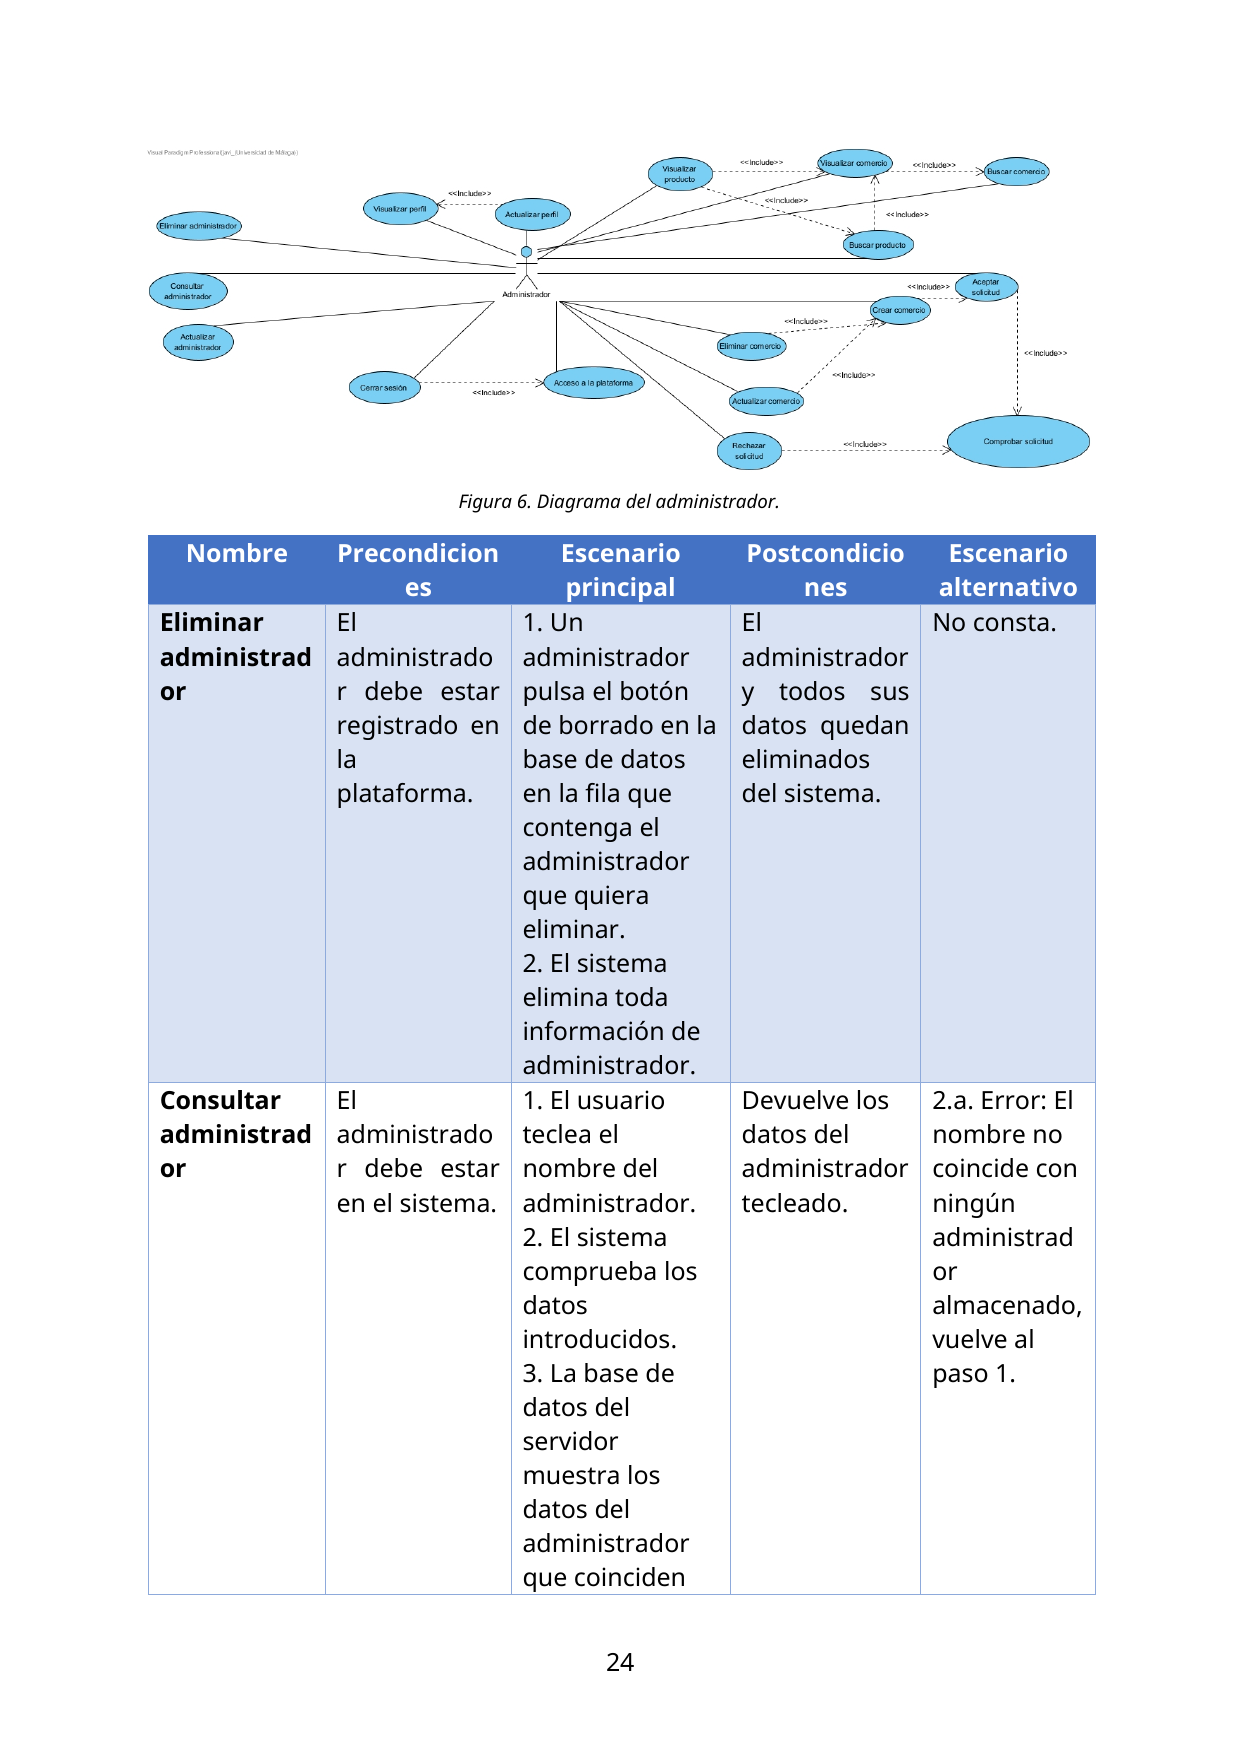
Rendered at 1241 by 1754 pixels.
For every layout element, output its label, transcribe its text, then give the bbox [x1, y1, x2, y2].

table_header Nombre [149, 536, 325, 604]
table_header Escenario principal [512, 536, 730, 604]
picture [147, 147, 1092, 472]
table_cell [149, 1083, 325, 1594]
table_cell El administrador debe estar registrado en la plataforma. [326, 605, 511, 1082]
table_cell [921, 1083, 1095, 1594]
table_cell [326, 1083, 511, 1594]
table_cell 1. Un administrador pulsa el botón de borrado en la base de datos en la fila que contenga el administrador que quiera eliminar. 2. El sistema elimina toda información de administrador. [512, 605, 730, 1082]
text Figura 6. Diagrama del administrador. [148, 488, 1092, 514]
table_cell Eliminar administrador [149, 605, 325, 1082]
table_header Postcondiciones [731, 536, 920, 604]
table_header Precondiciones [326, 536, 511, 604]
table_cell No consta. [921, 605, 1095, 1082]
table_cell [731, 1083, 920, 1594]
table_cell El administrador y todos sus datos quedan eliminados del sistema. [731, 605, 920, 1082]
table_header Escenario alternativo [921, 536, 1095, 604]
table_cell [512, 1083, 730, 1594]
